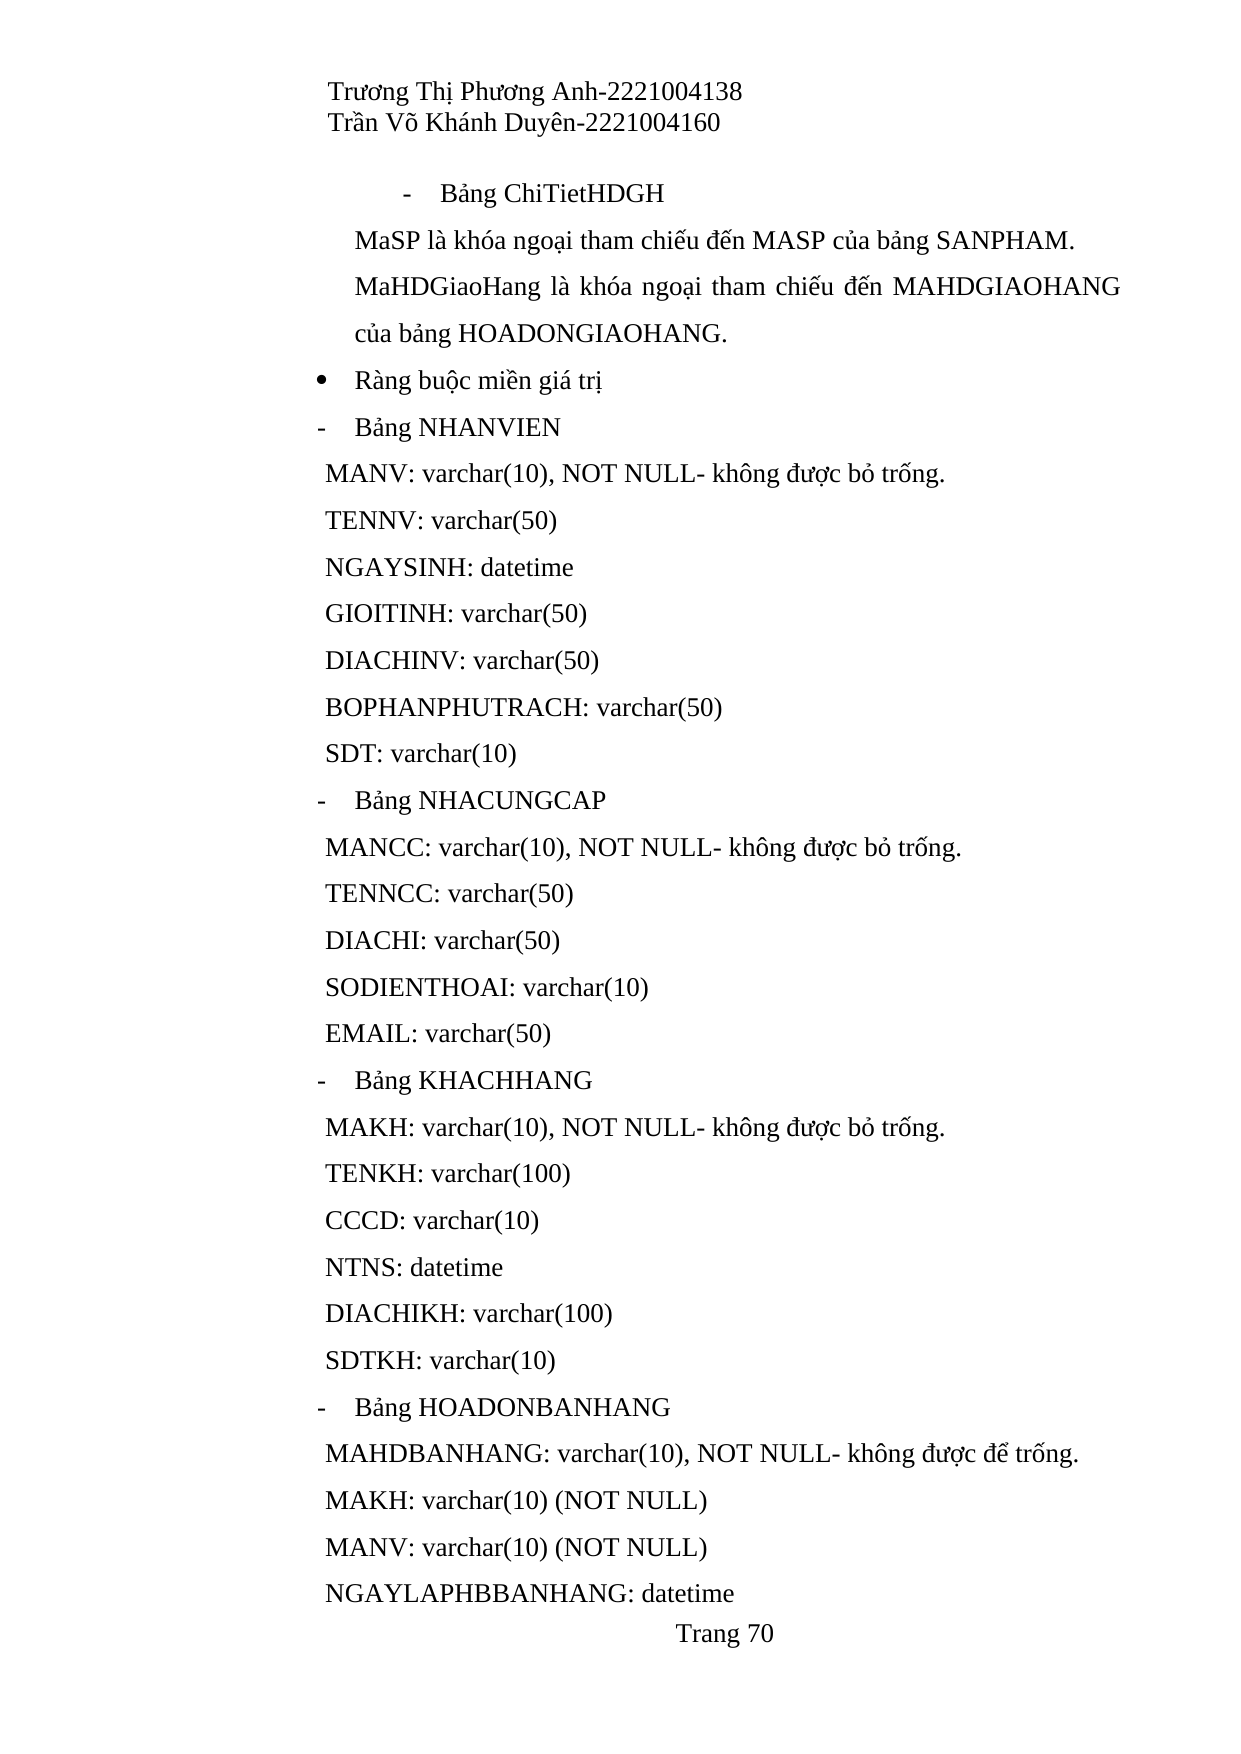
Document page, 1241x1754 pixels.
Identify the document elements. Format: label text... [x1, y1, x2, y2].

list MaHDGiaoHang là khóa ngoại tham chiếu đến MAHDGIAOHANG của bảng HOADONGIAOHANG. [354, 271, 1122, 348]
list Bảng ChiTietHDGH [402, 177, 1122, 208]
list Ràng buộc miền giá trị [317, 364, 1122, 395]
list MANV: varchar(10), NOT NULL- không được bỏ trống. [325, 457, 1122, 488]
list Bảng NHACUNGCAP [317, 784, 1122, 815]
list Bảng HOADONBANHANG [317, 1391, 1122, 1422]
list Bảng KHACHHANG [317, 1064, 1122, 1095]
list BOPHANPHUTRACH: varchar(50) [325, 691, 1122, 722]
list SDT: varchar(10) [325, 737, 1122, 768]
list DIACHI: varchar(50) [325, 924, 1122, 955]
list SDTKH: varchar(10) [325, 1344, 1122, 1375]
list Bảng NHANVIEN [317, 411, 1122, 442]
list DIACHIKH: varchar(100) [325, 1297, 1122, 1328]
list NGAYSINH: datetime [325, 551, 1122, 582]
list DIACHINV: varchar(50) [325, 644, 1122, 675]
list NTNS: datetime [325, 1251, 1122, 1282]
list CCCD: varchar(10) [325, 1204, 1122, 1235]
list MAKH: varchar(10), NOT NULL- không được bỏ trống. [325, 1111, 1122, 1142]
list MAHDBANHANG: varchar(10), NOT NULL- không được để trống. [325, 1437, 1122, 1468]
list MAKH: varchar(10) (NOT NULL) [325, 1484, 1122, 1515]
list TENNCC: varchar(50) [325, 877, 1122, 908]
list GIOITINH: varchar(50) [325, 597, 1122, 628]
list TENNV: varchar(50) [325, 504, 1122, 535]
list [354, 224, 1122, 255]
list SODIENTHOAI: varchar(10) [325, 971, 1122, 1002]
list TENKH: varchar(100) [325, 1157, 1122, 1188]
list MANCC: varchar(10), NOT NULL- không được bỏ trống. [325, 831, 1122, 862]
list EMAIL: varchar(50) [325, 1017, 1122, 1048]
list NGAYLAPHBBANHANG: datetime [325, 1577, 1122, 1608]
list MANV: varchar(10) (NOT NULL) [325, 1531, 1122, 1562]
